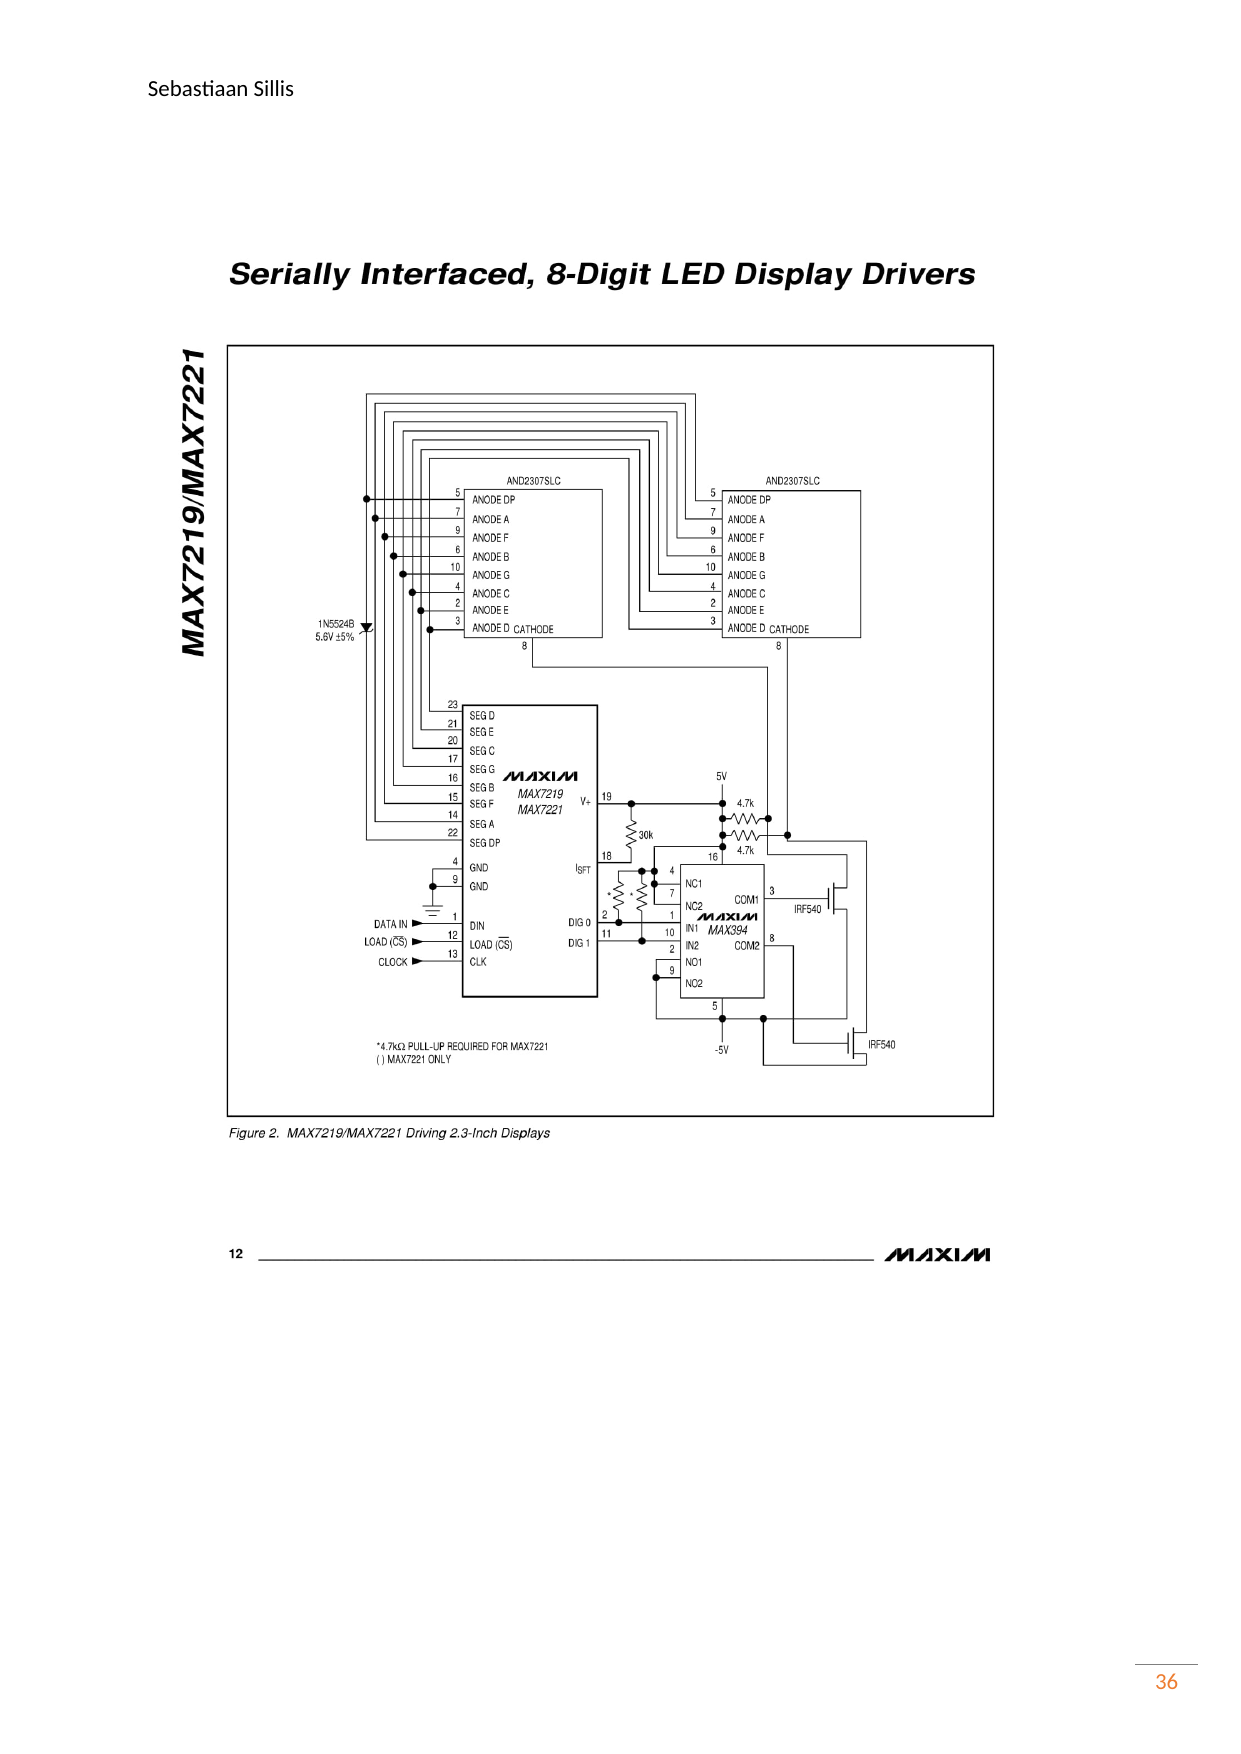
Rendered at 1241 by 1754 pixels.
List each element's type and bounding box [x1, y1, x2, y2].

picture [147, 147, 1092, 1370]
